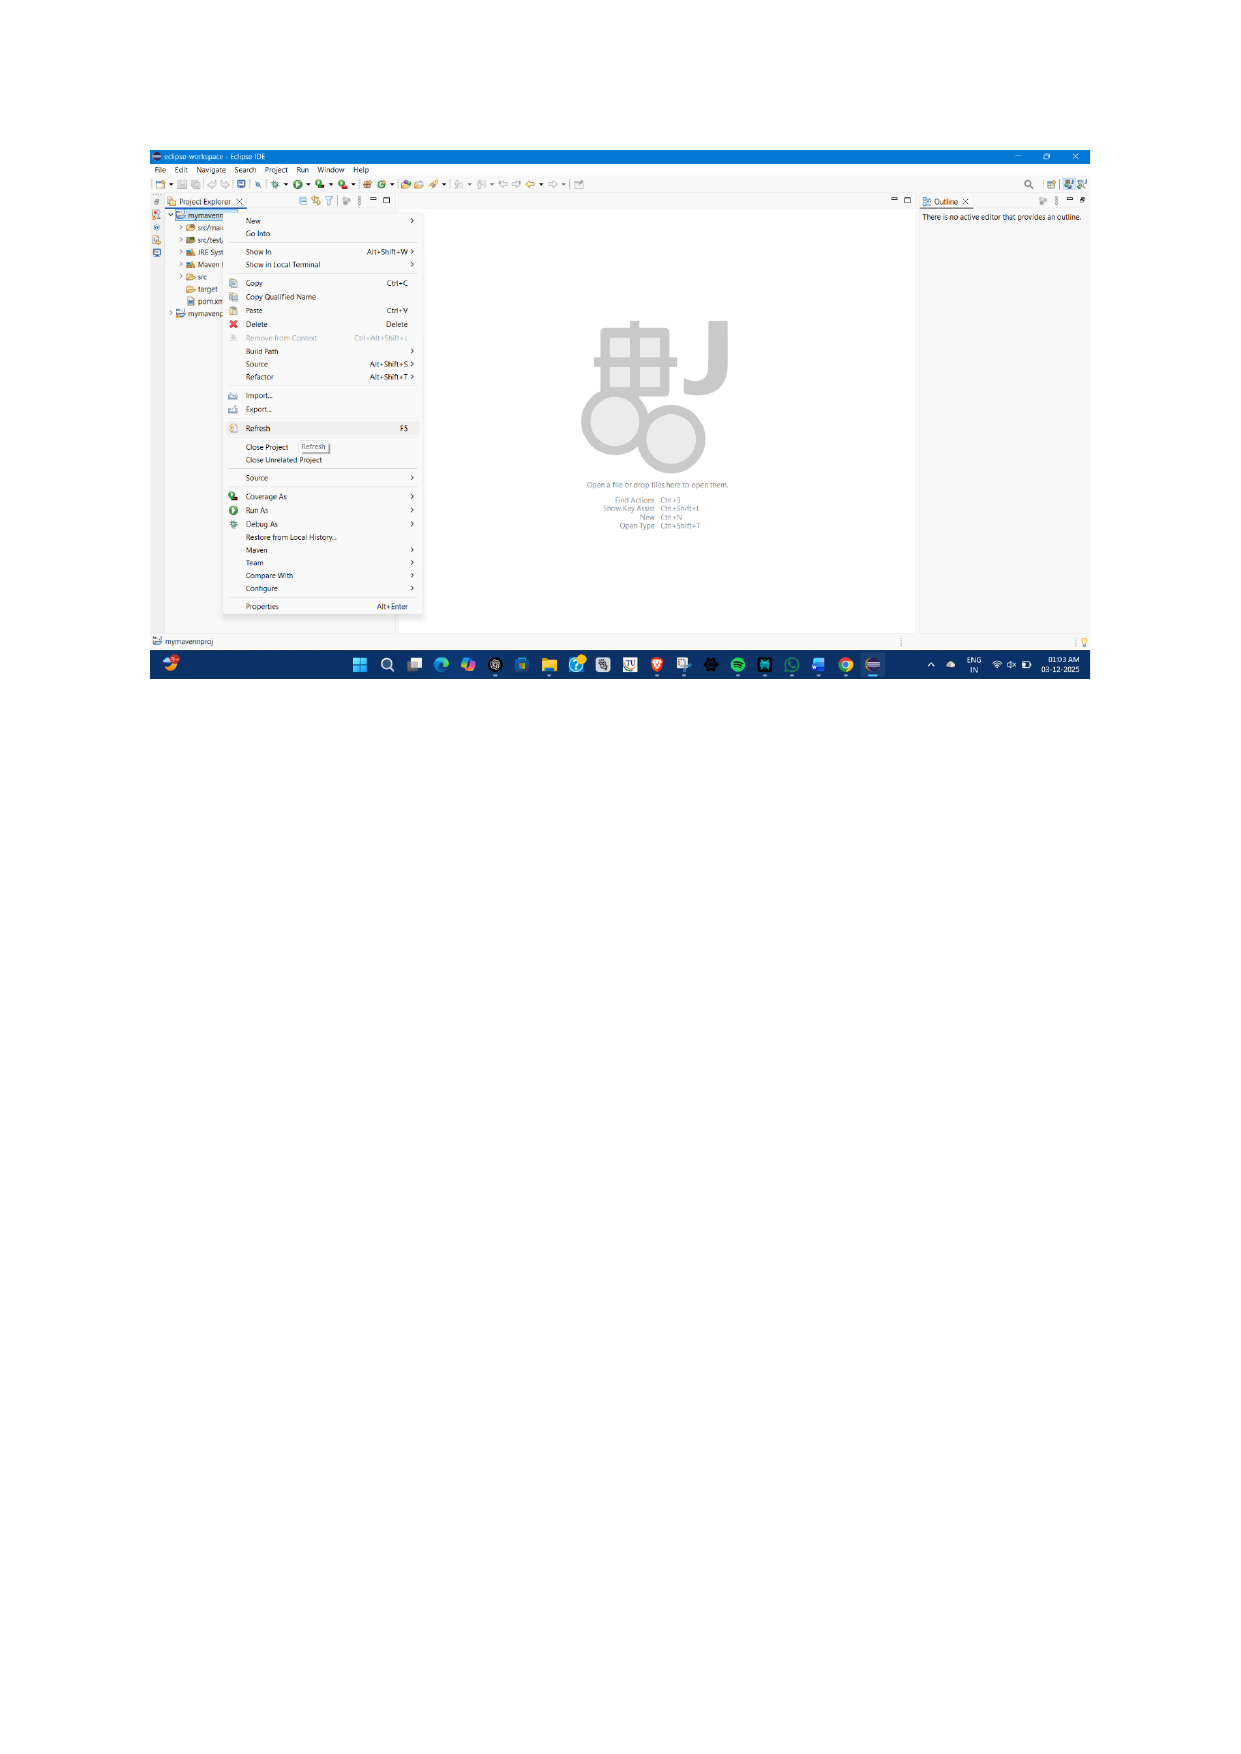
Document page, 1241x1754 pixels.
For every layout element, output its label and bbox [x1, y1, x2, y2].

picture [150, 150, 1091, 679]
